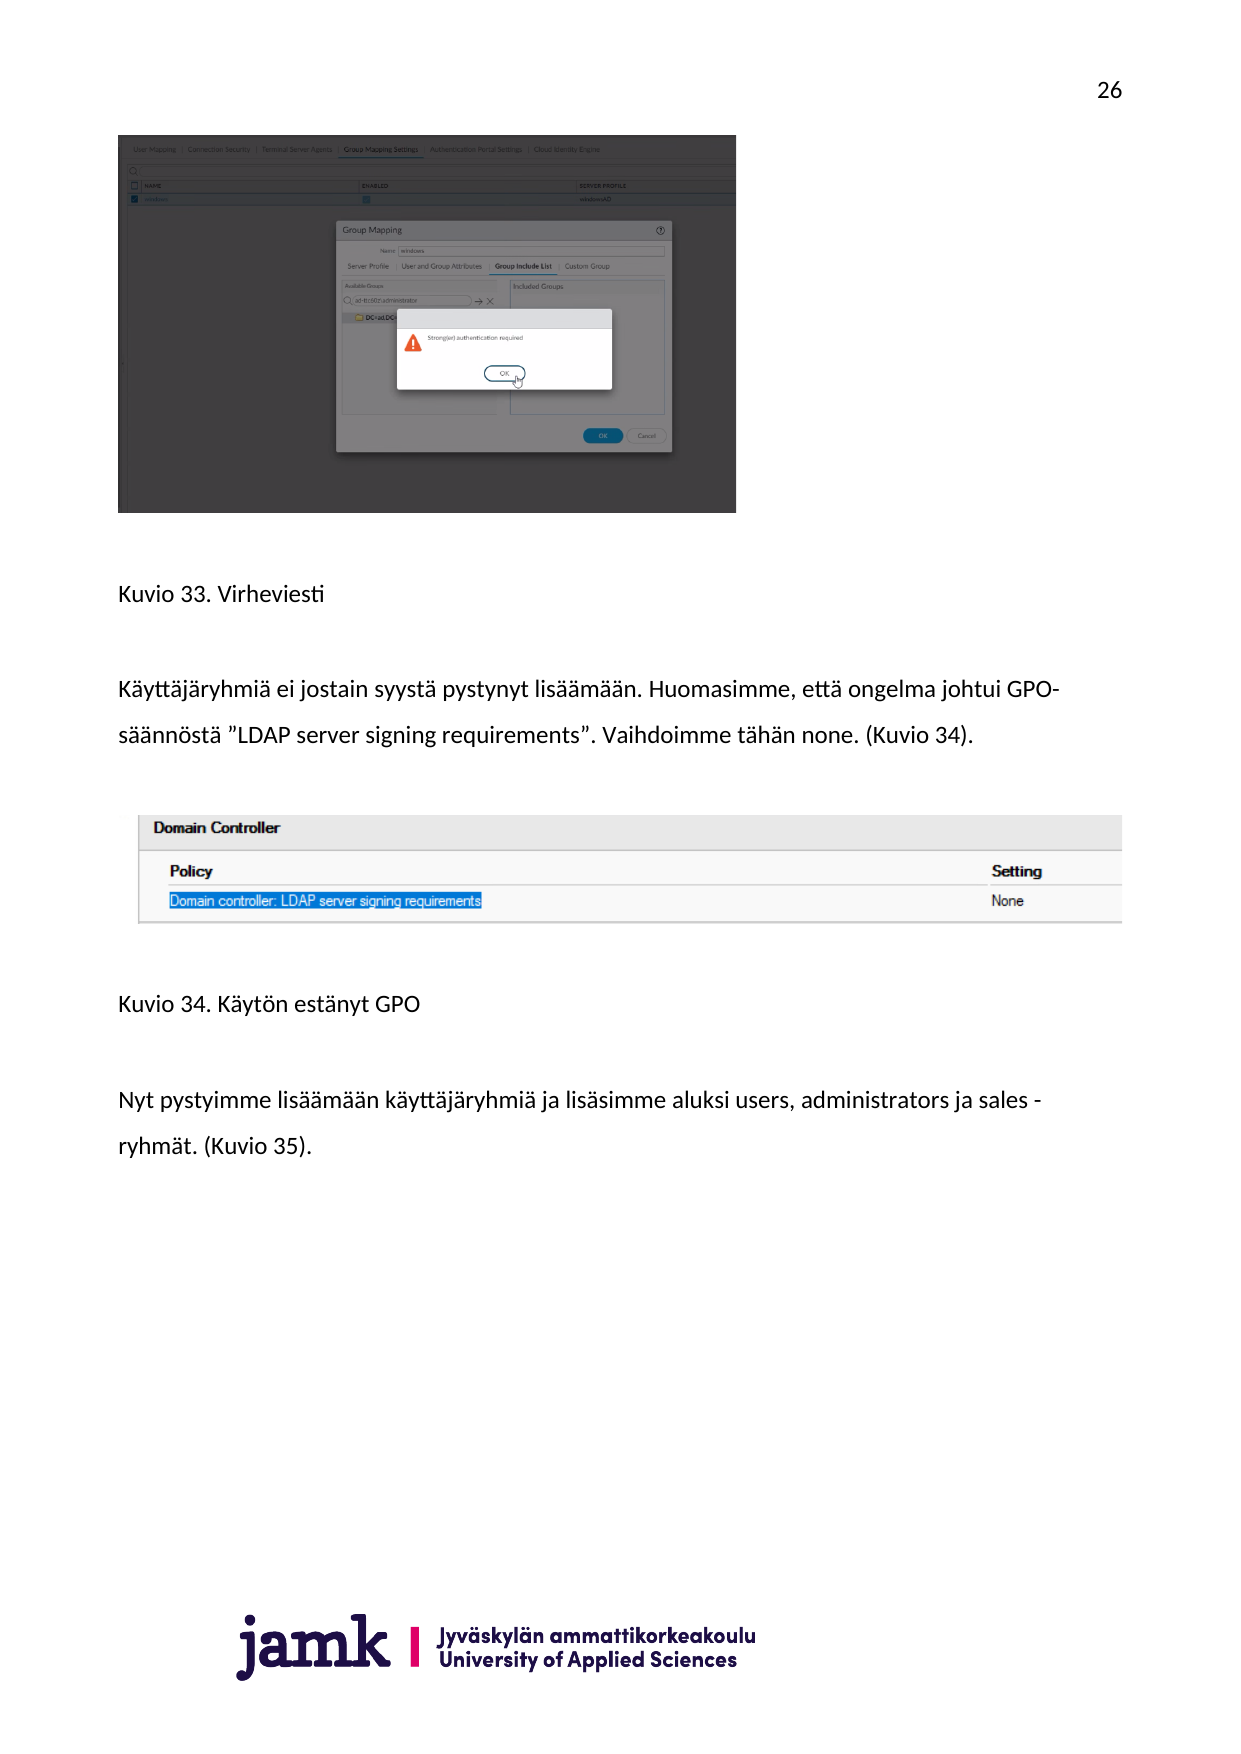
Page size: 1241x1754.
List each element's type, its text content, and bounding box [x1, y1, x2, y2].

picture [236, 1614, 755, 1681]
text Kuvio 34. Käytön estänyt GPO [118, 989, 1122, 1019]
text Kuvio 33. Virheviesti [118, 578, 1122, 608]
picture [118, 815, 1123, 924]
text Käyttäjäryhmiä ei jostain syystä pystynyt lisäämään. Huomasimme, että ongelma johtui GPO-säännöstä ”LDAP server signing requirements”. Vaihdoimme tähän none. (Kuvio 34). [118, 673, 1122, 750]
picture [118, 135, 737, 513]
text Nyt pystyimme lisäämään käyttäjäryhmiä ja lisäsimme aluksi users, administrators ja sales -ryhmät. (Kuvio 35). [118, 1084, 1122, 1161]
